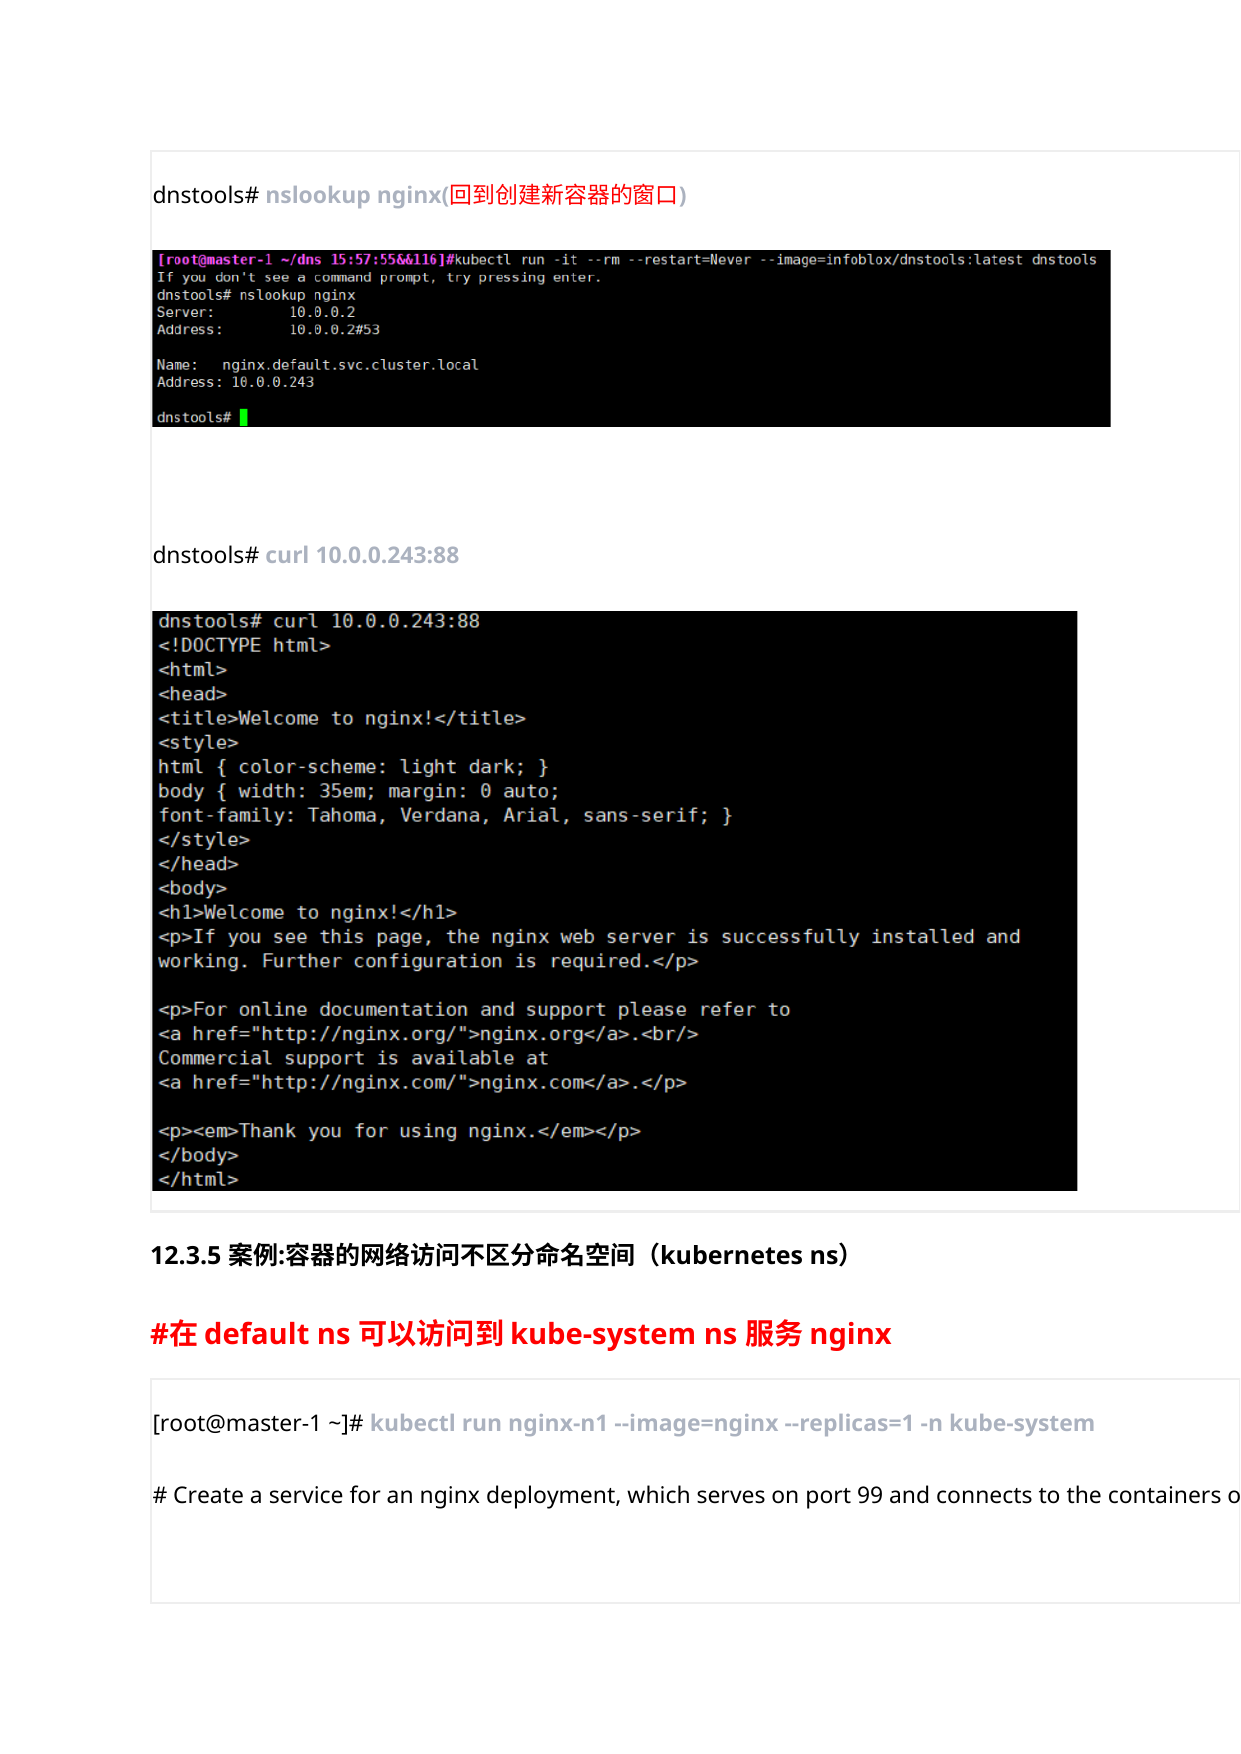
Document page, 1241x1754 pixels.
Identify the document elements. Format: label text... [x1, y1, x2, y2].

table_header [152, 1380, 1239, 1602]
text 12.3.5 案例:容器的网络访问不区分命名空间（kubernetes ns） [150, 1237, 1090, 1271]
text #在default ns 可以访问到kube-system ns 服务nginx [150, 1313, 1090, 1353]
table_header dnstools# nslookup nginx(回到创建新容器的窗口) dnstools# curl 10.0.0.243:88 [152, 152, 1239, 1210]
picture [152, 611, 1078, 1191]
picture [152, 250, 1111, 427]
